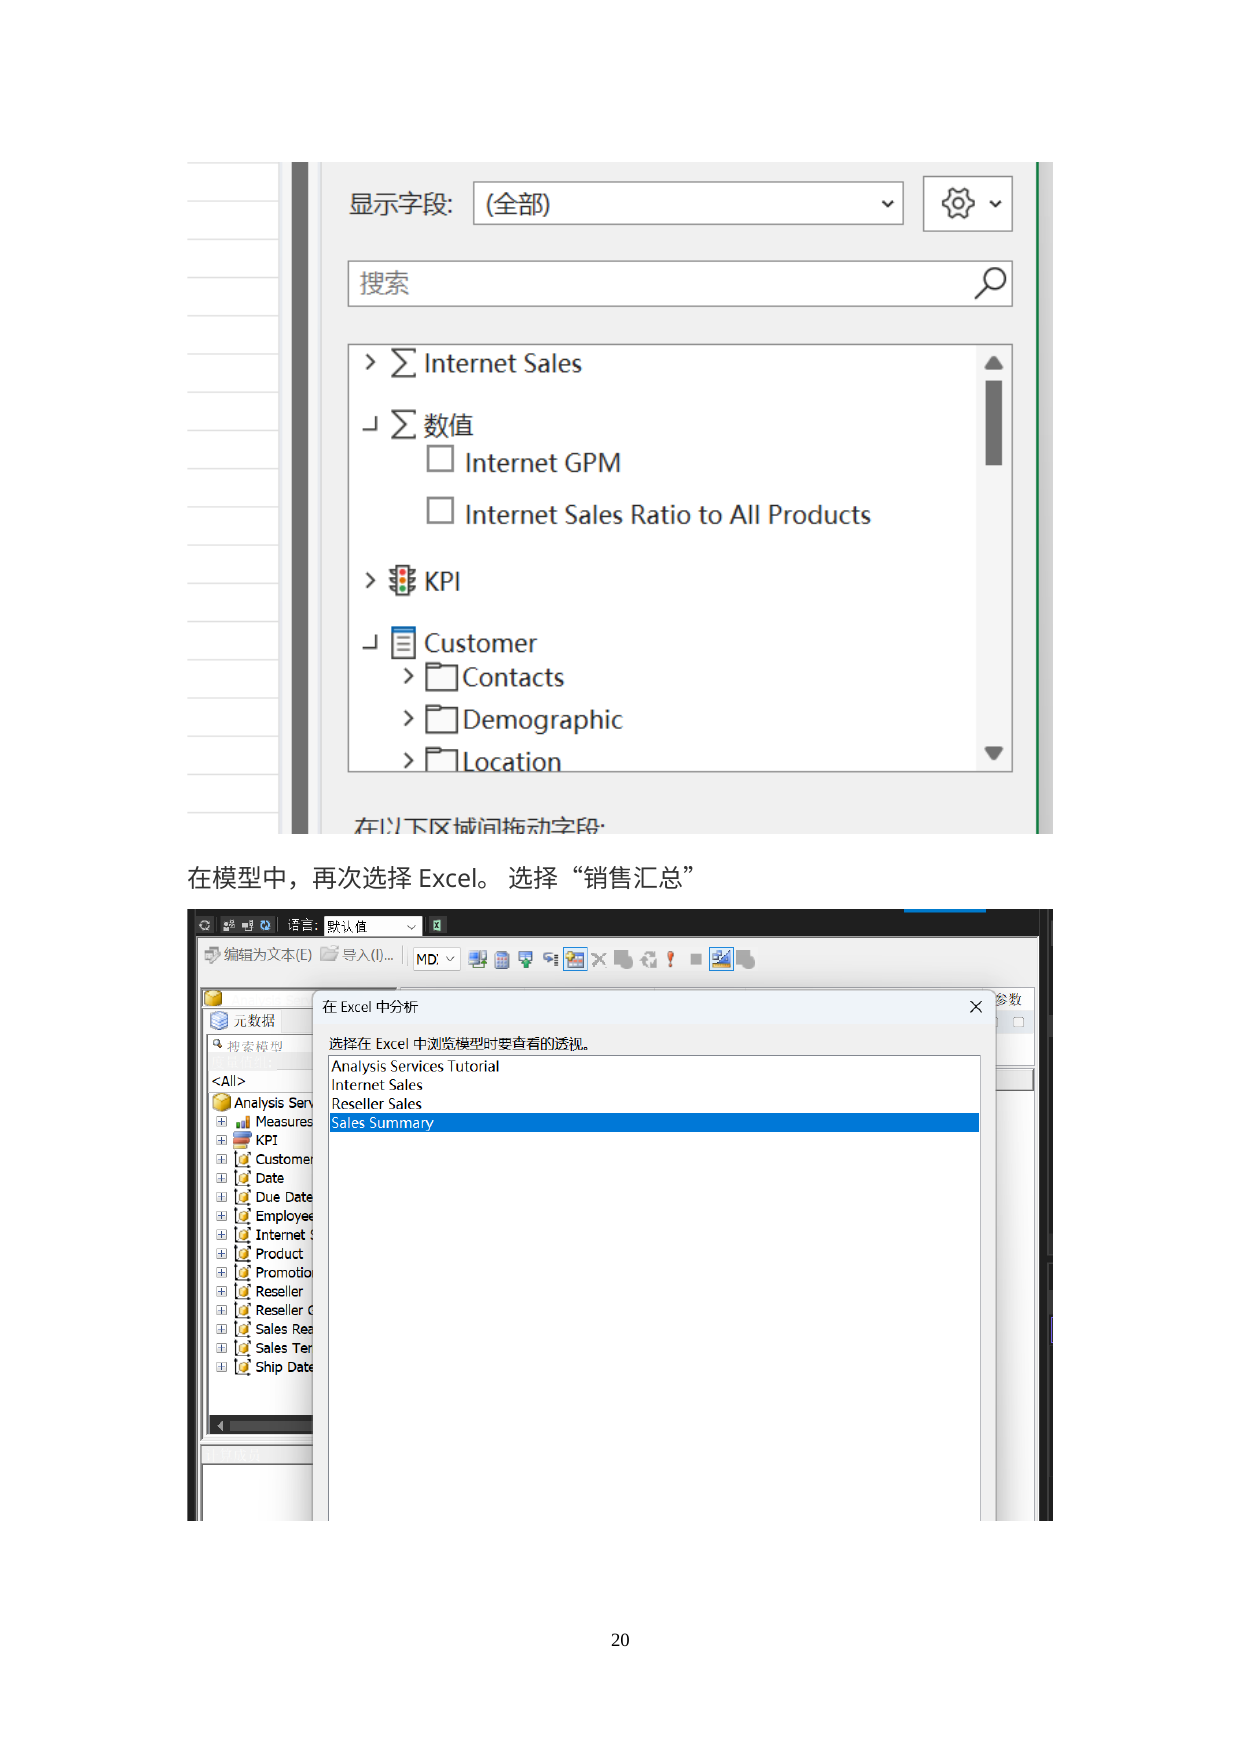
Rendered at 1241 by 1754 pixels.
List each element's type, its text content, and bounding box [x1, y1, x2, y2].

text 在模型中，再次选择 Excel。 选择“销售汇总” [187, 844, 1053, 909]
picture [187, 162, 1053, 834]
picture [187, 909, 1053, 1521]
